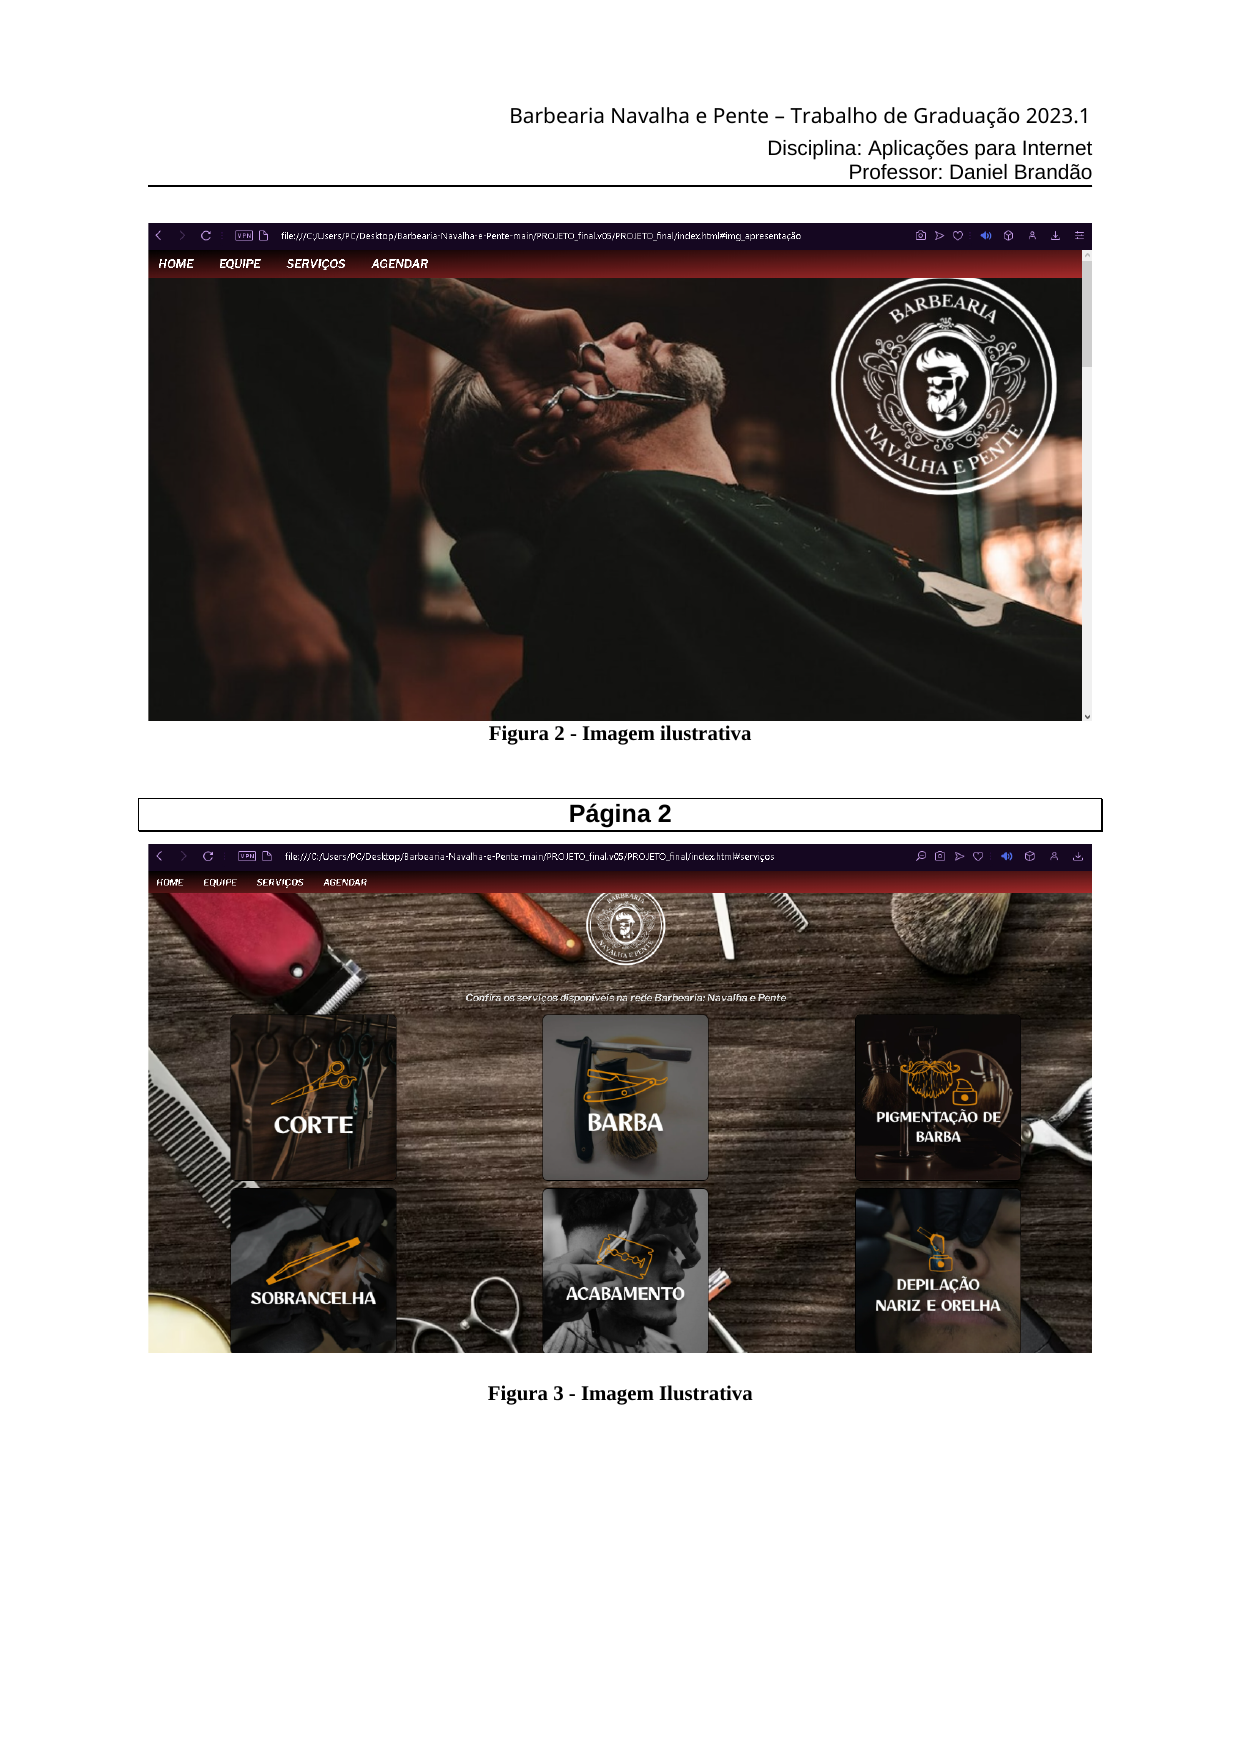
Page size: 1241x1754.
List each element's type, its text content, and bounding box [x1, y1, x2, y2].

text Figura 2 - Imagem ilustrativa [148, 721, 1092, 744]
picture [148, 844, 1092, 1353]
text Página 2 [139, 799, 1101, 830]
text Figura 3 - Imagem Ilustrativa [148, 1381, 1092, 1405]
picture [148, 223, 1092, 721]
